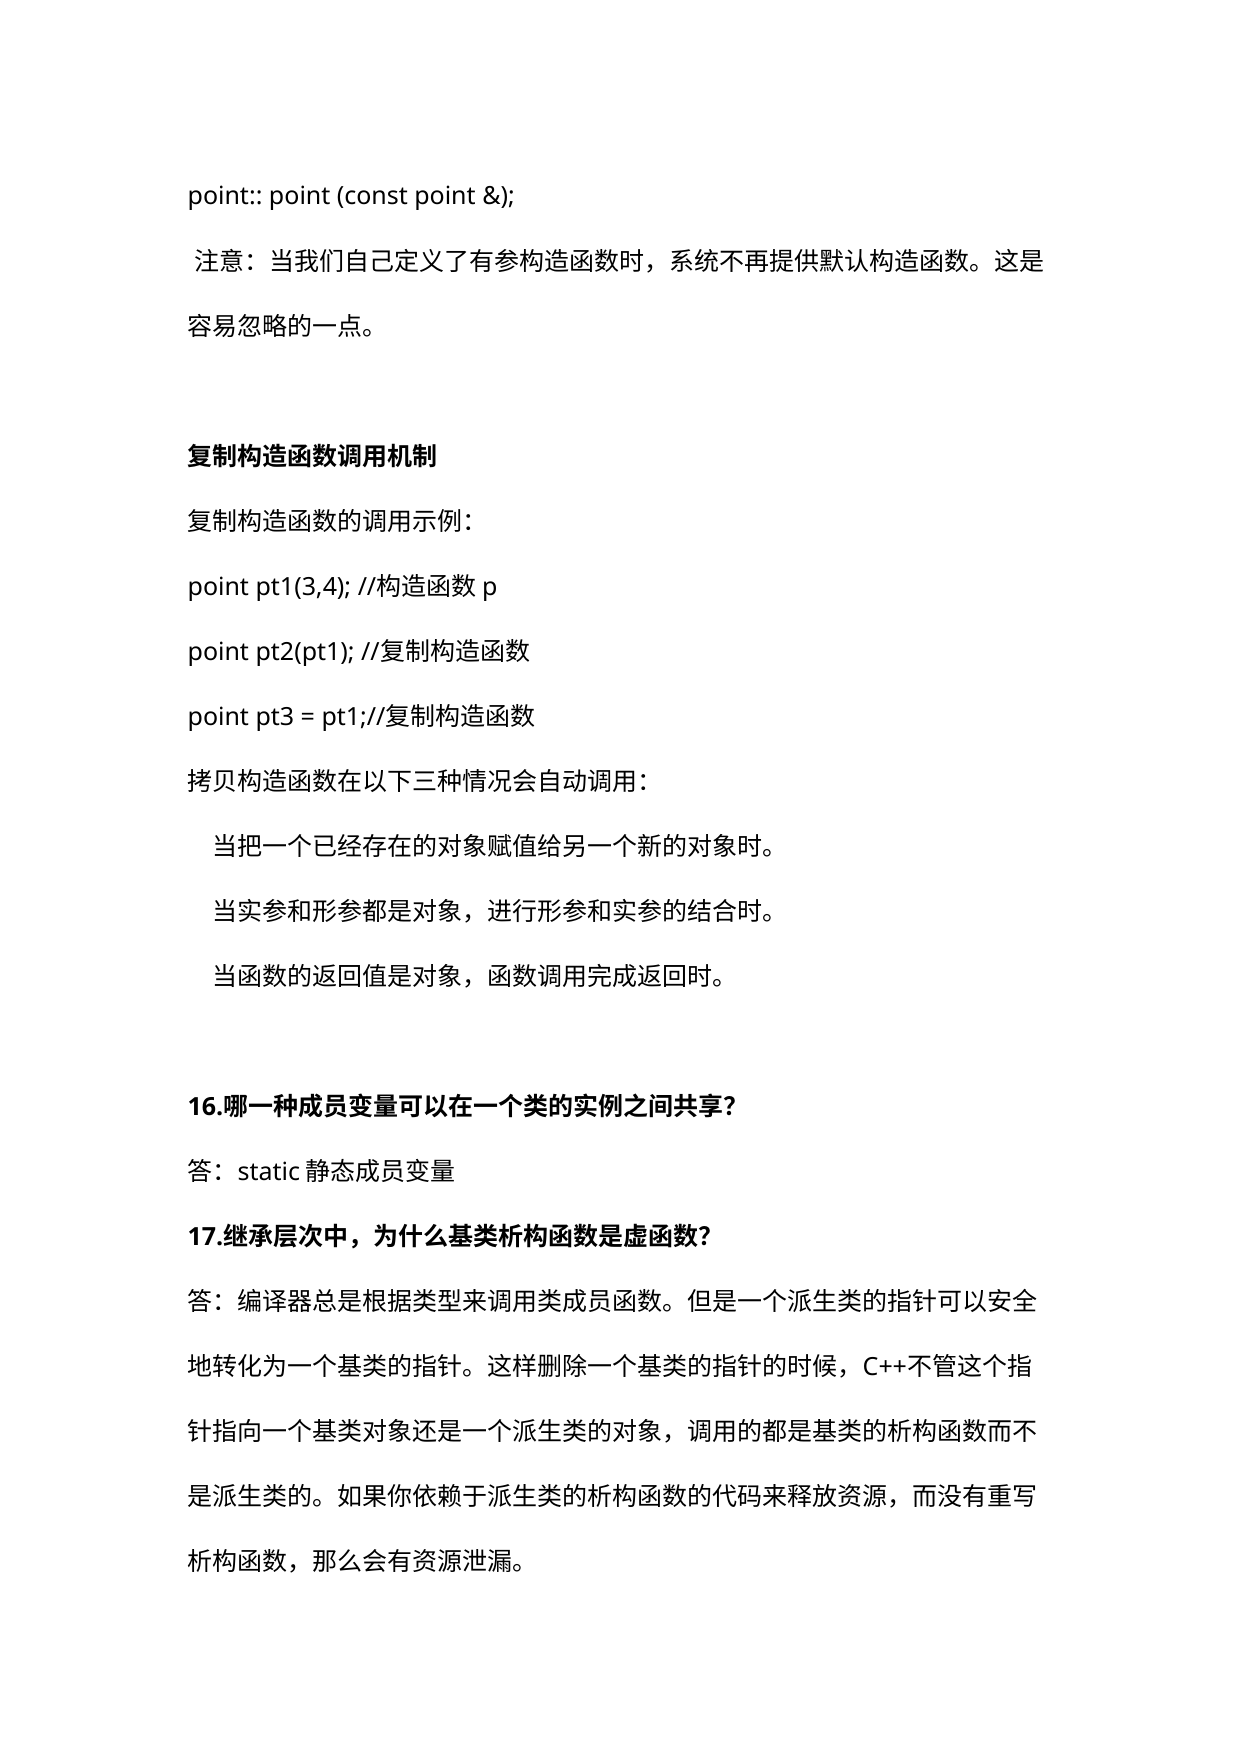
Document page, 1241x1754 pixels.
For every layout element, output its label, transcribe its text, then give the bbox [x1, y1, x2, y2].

text 答：编译器总是根据类型来调用类成员函数。但是一个派生类的指针可以安全地转化为一个基类的指针。这样删除一个基类的指针的时候，C++不管这个指针指向一个基类对象还是一个派生类的对象，调用的都是基类的析构函数而不是派生类的。如果你依赖于派生类的析构函数的代码来释放资源，而没有重写析构函数，那么会有资源泄漏。 [187, 1267, 1053, 1592]
text 当把一个已经存在的对象赋值给另一个新的对象时。 [187, 812, 1053, 877]
text 复制构造函数的调用示例： [187, 487, 1053, 552]
text 当实参和形参都是对象，进行形参和实参的结合时。 [187, 877, 1053, 942]
text 拷贝构造函数在以下三种情况会自动调用： [187, 747, 1053, 812]
text 注意：当我们自己定义了有参构造函数时，系统不再提供默认构造函数。这是容易忽略的一点。 [187, 227, 1053, 357]
text 17.继承层次中，为什么基类析构函数是虚函数？ [187, 1202, 1053, 1267]
text point pt3 = pt1;//复制构造函数 [187, 682, 1053, 747]
text point pt1(3,4); //构造函数 p [187, 552, 1053, 617]
text 复制构造函数调用机制 [187, 422, 1053, 487]
text 当函数的返回值是对象，函数调用完成返回时。 [187, 942, 1053, 1007]
text 答：static静态成员变量 [187, 1137, 1053, 1202]
text point:: point (const point &); [187, 162, 1053, 227]
text point pt2(pt1); //复制构造函数 [187, 617, 1053, 682]
text 16.哪一种成员变量可以在一个类的实例之间共享？ [187, 1072, 1053, 1137]
